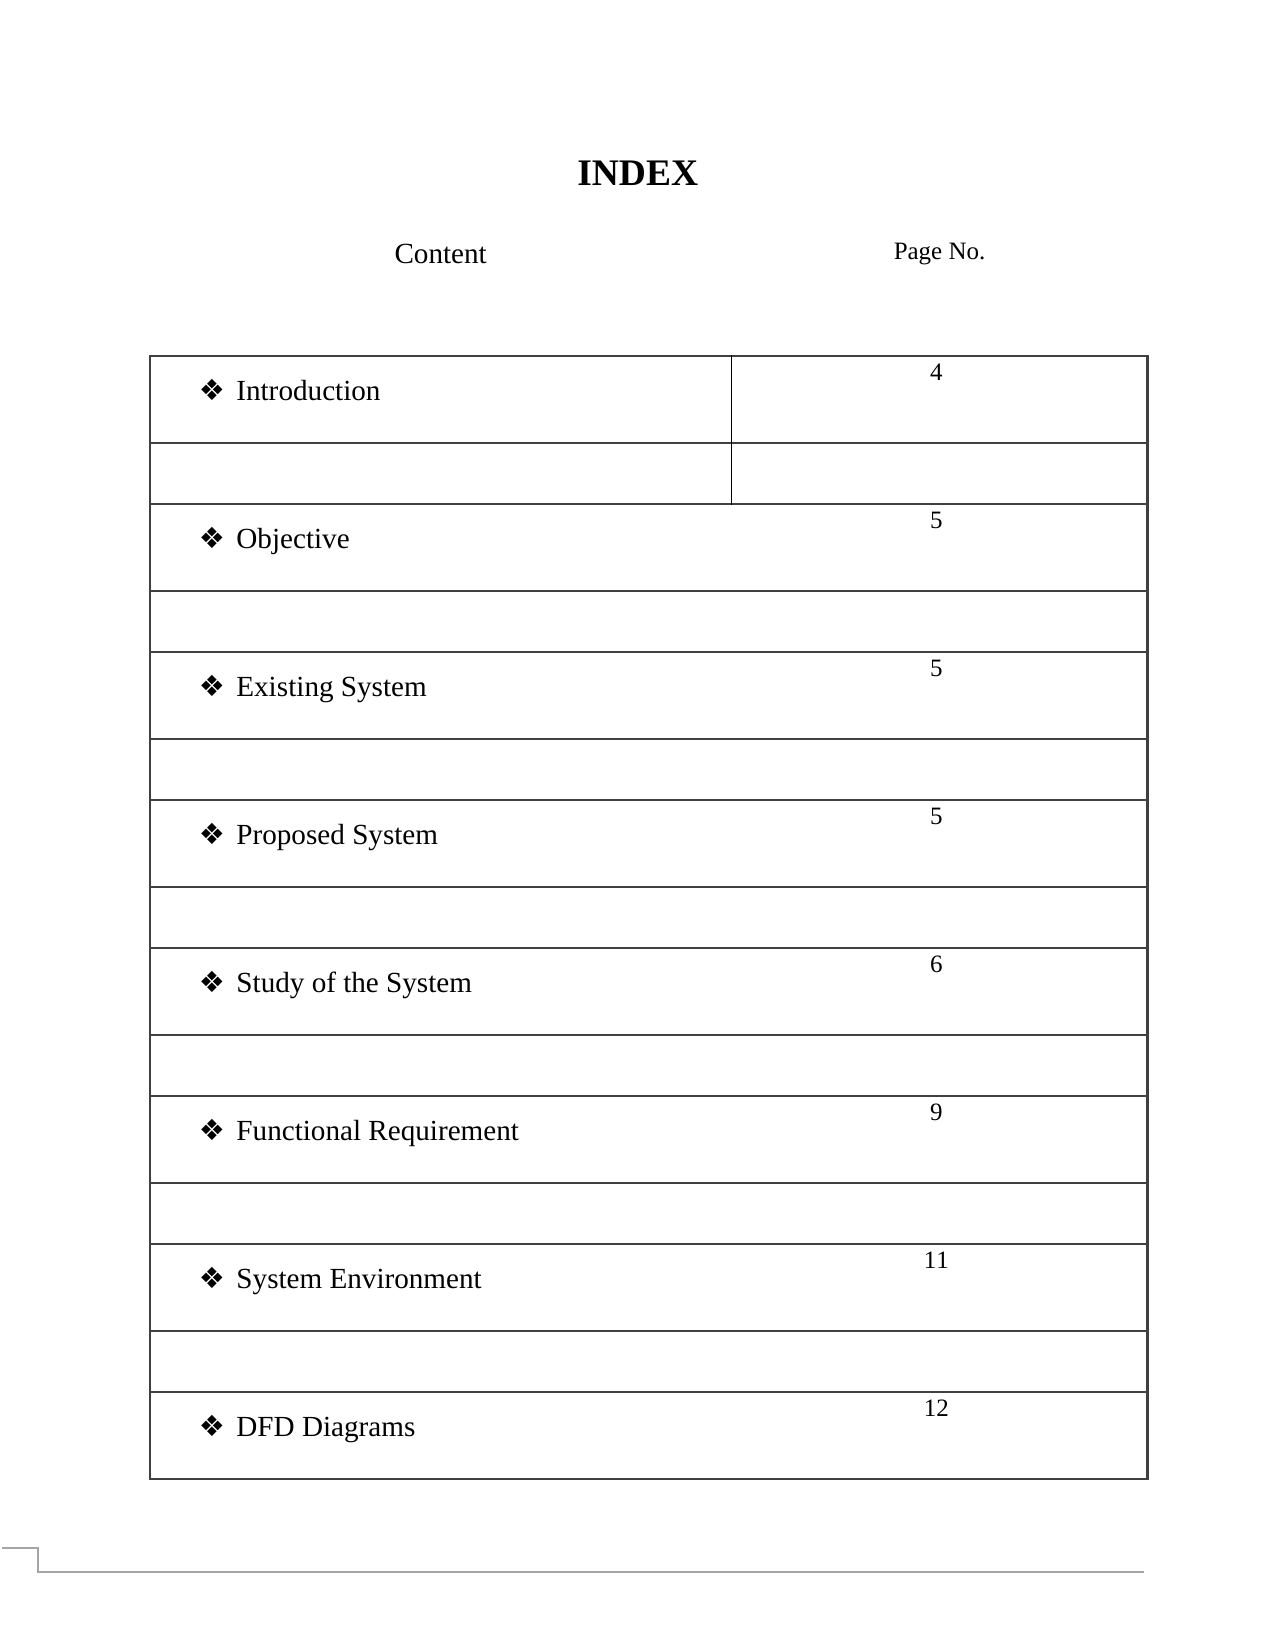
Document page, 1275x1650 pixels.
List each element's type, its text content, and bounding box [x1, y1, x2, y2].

table_cell [151, 1332, 731, 1391]
text INDEX [150, 150, 1125, 193]
table_cell [151, 740, 731, 799]
table_cell 5 [731, 653, 1146, 738]
table_cell 12 [731, 1393, 1146, 1478]
table_cell 6 [731, 949, 1146, 1034]
table_cell [731, 740, 1146, 799]
table_header Page No. [731, 236, 1147, 355]
table_cell Objective [151, 505, 731, 589]
table_cell Functional Requirement [151, 1097, 731, 1182]
table_cell [731, 888, 1146, 947]
table_cell 4 [732, 357, 1146, 442]
table_cell [151, 888, 731, 947]
table_cell 11 [731, 1245, 1146, 1330]
table_cell [731, 1036, 1146, 1095]
table_cell [731, 592, 1146, 651]
table_cell System Environment [151, 1245, 731, 1330]
table_header Content [150, 236, 731, 355]
table_cell [731, 1184, 1146, 1243]
table_cell [151, 444, 731, 503]
table_cell Existing System [151, 653, 731, 738]
table_cell [151, 1184, 731, 1243]
table_cell [151, 1036, 731, 1095]
table_cell DFD Diagrams [151, 1393, 731, 1478]
table_cell Study of the System [151, 949, 731, 1034]
table_cell [731, 1332, 1146, 1391]
table_cell 5 [731, 505, 1146, 589]
table_cell Introduction [151, 357, 731, 442]
table_cell 5 [731, 801, 1146, 886]
table_cell [151, 592, 731, 651]
table_cell 9 [731, 1097, 1146, 1182]
table_cell Proposed System [151, 801, 731, 886]
table_cell [732, 444, 1146, 503]
